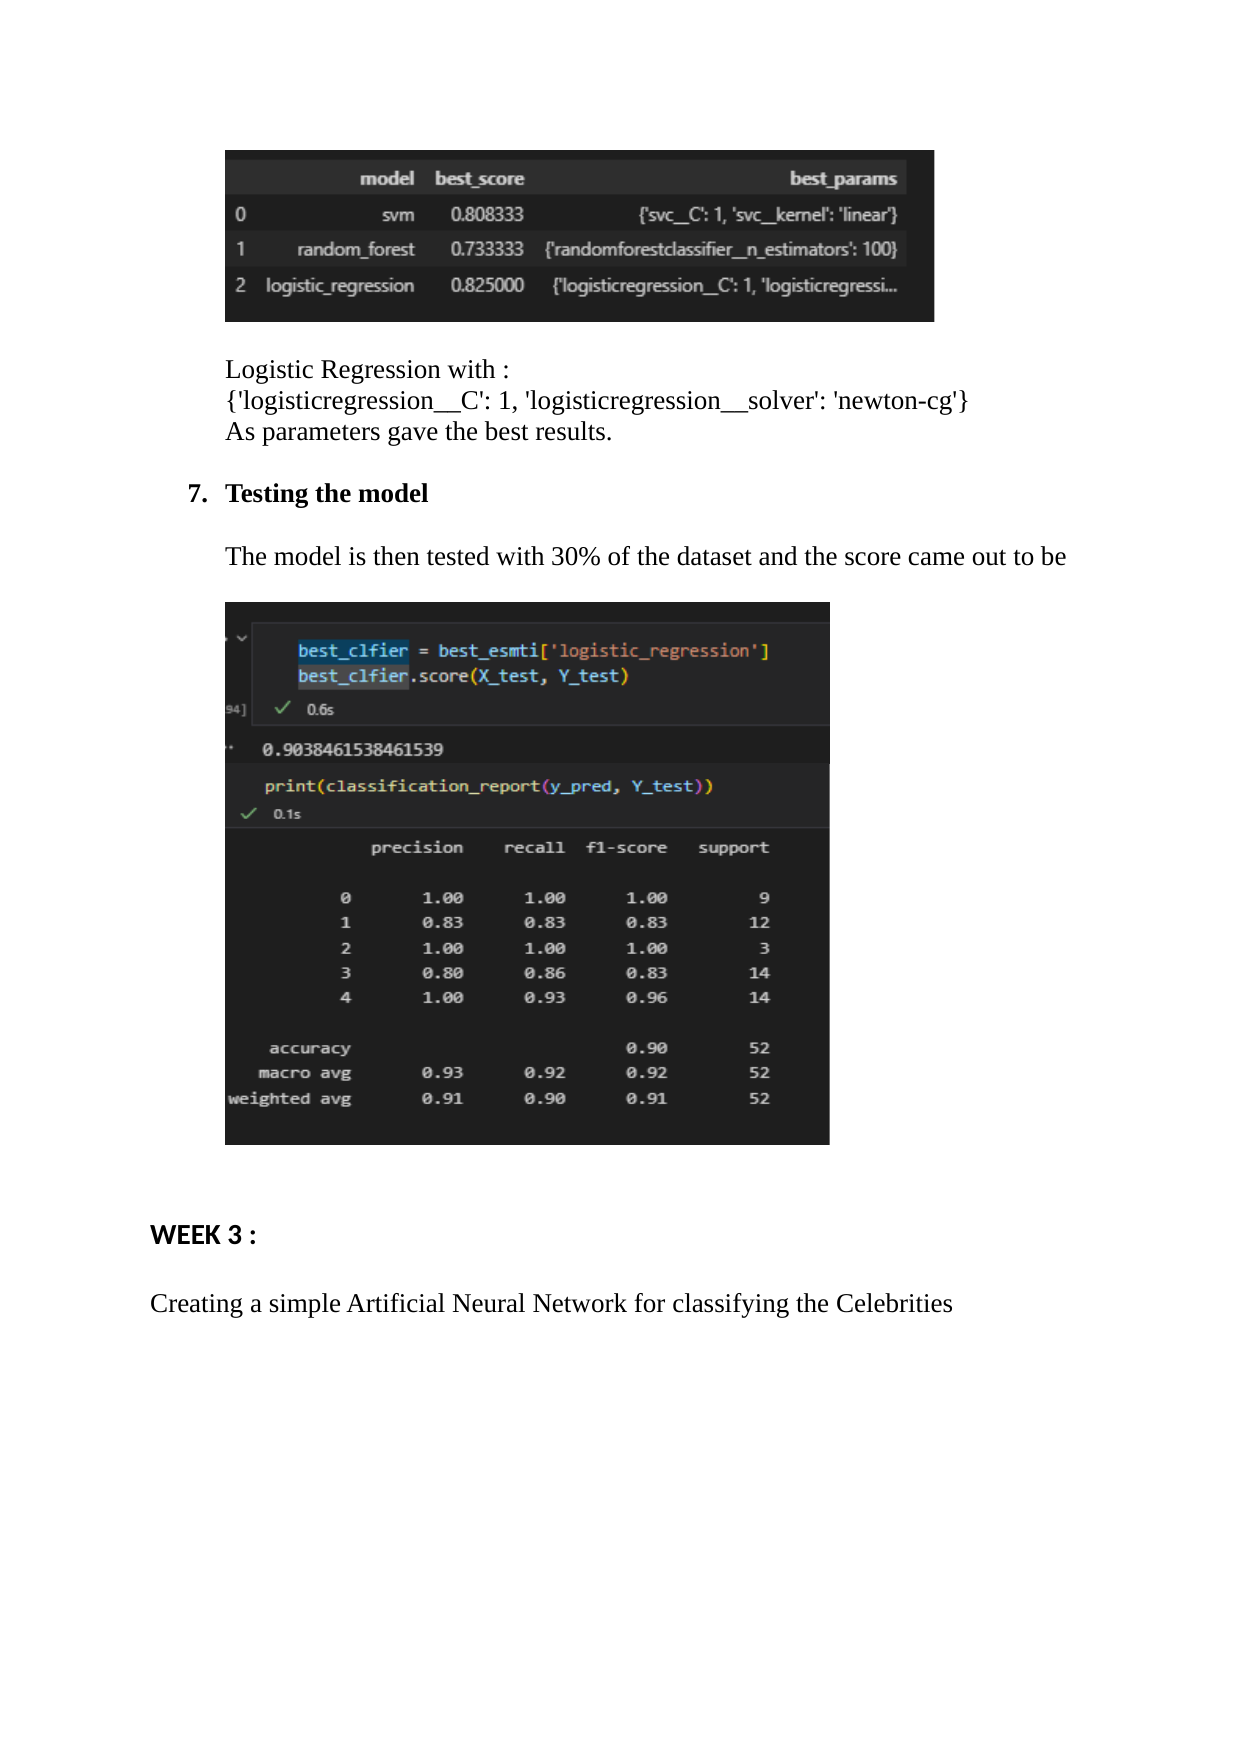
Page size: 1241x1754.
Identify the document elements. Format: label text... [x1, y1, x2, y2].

text {'logisticregression__C': 1, 'logisticregression__solver': 'newton-cg'} [187, 384, 1090, 415]
text Creating a simple Artificial Neural Network for classifying the Celebrities [150, 1287, 1090, 1319]
text As parameters gave the best results. [187, 415, 1090, 446]
text Logistic Regression with : [187, 353, 1090, 384]
picture [225, 150, 935, 322]
text WEEK 3 : [150, 1216, 1090, 1252]
list The model is then tested with 30% of the dataset and the score came out to be [225, 540, 1090, 571]
list Testing the model [187, 478, 1090, 509]
picture [225, 602, 830, 1145]
